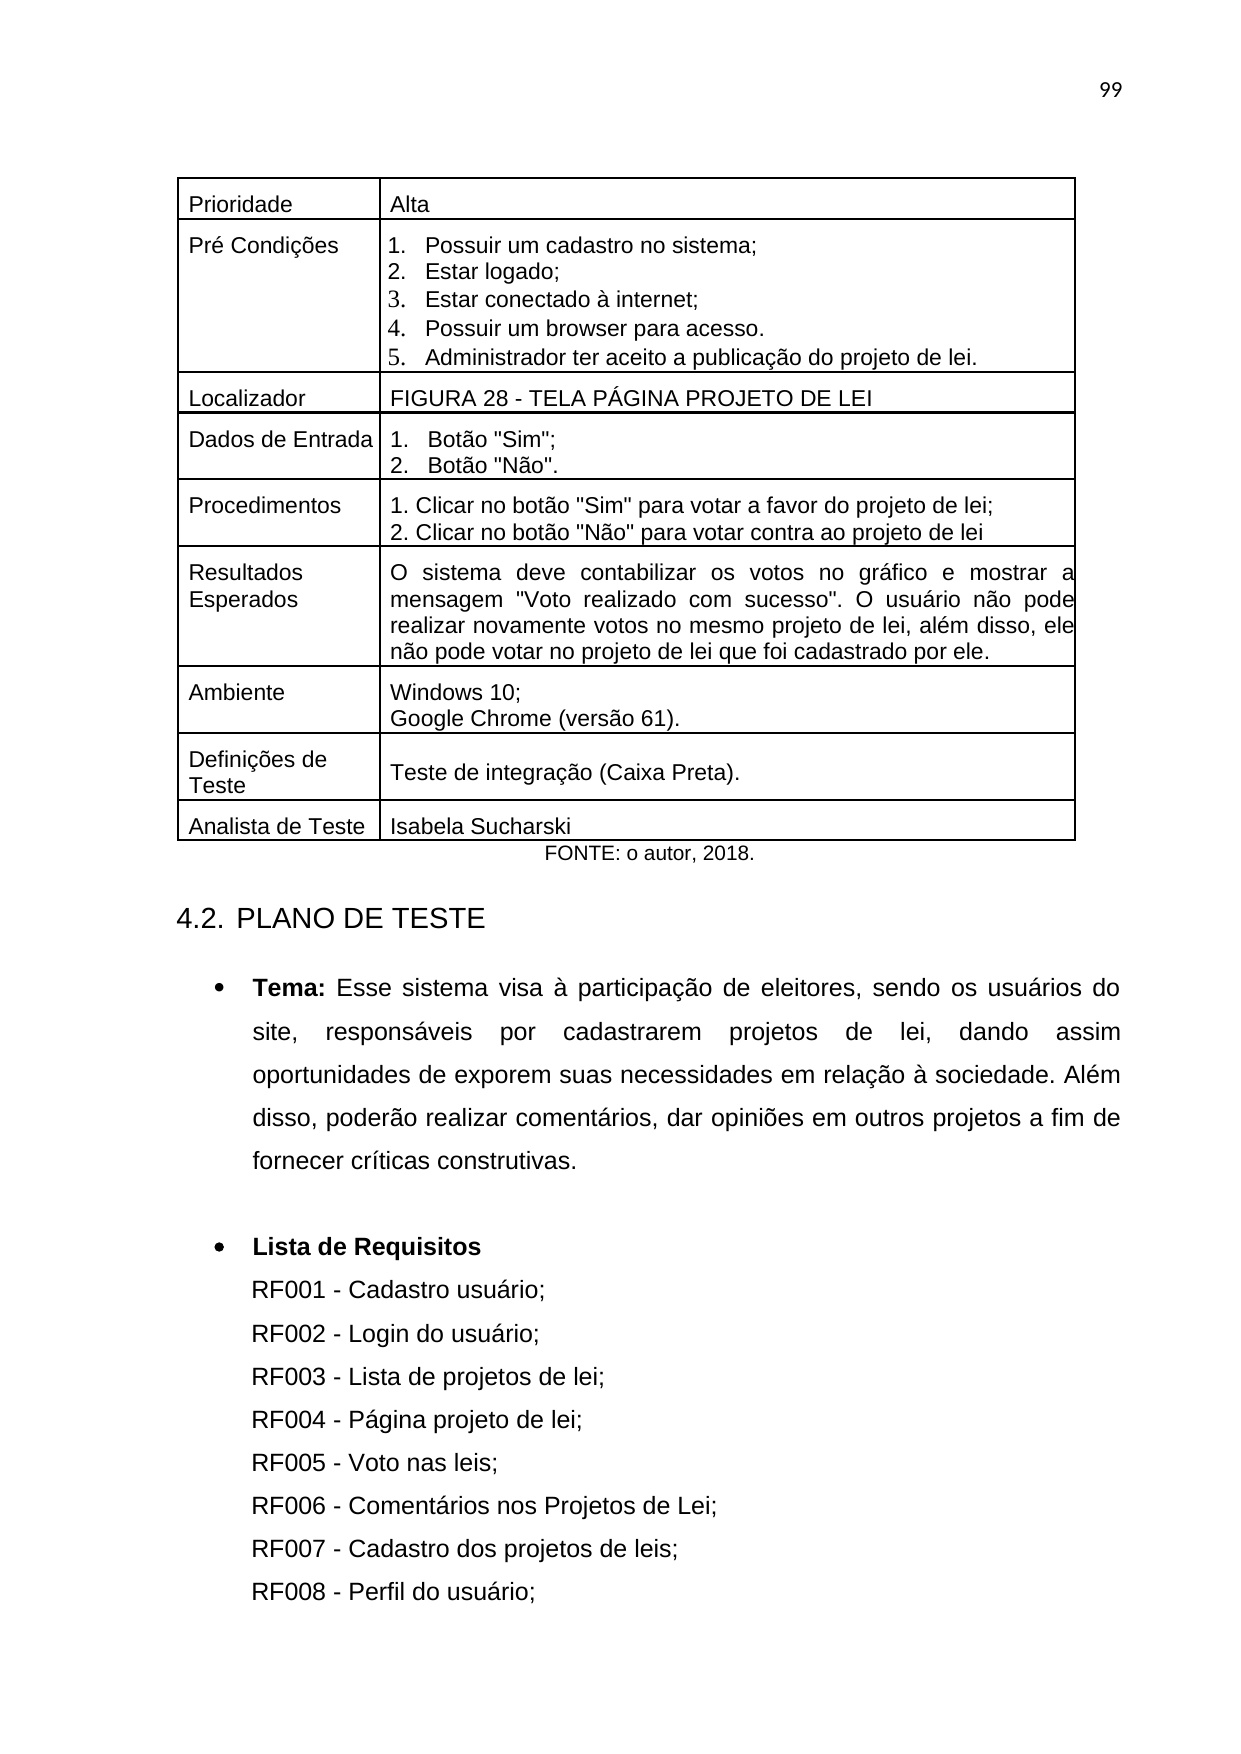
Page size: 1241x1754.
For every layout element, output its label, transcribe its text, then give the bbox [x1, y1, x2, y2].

list Lista de Requisitos [215, 1232, 1122, 1261]
text RF004 - Página projeto de lei; [251, 1405, 1122, 1434]
text RF005 - Voto nas leis; [251, 1448, 1122, 1477]
table_cell FIGURA 28 - TELA PÁGINA PROJETO DE LEI [381, 373, 1074, 411]
table_cell Dados de Entrada [179, 414, 379, 478]
table_cell Analista de Teste [179, 801, 379, 839]
table_cell Possuir um cadastro no sistema; Estar logado; Estar conectado à internet; Possuir um browser para acesso. Administrador ter aceito a publicação do projeto de lei. [381, 220, 1074, 371]
table_cell O sistema deve contabilizar os votos no gráfico e mostrar a mensagem "Voto realizado com sucesso". O usuário não pode realizar novamente votos no mesmo projeto de lei, além disso, ele não pode votar no projeto de lei que foi cadastrado por ele. [381, 547, 1074, 665]
table_cell Ambiente [179, 667, 379, 732]
text RF003 - Lista de projetos de lei; [251, 1362, 1122, 1391]
table_cell Procedimentos [179, 480, 379, 545]
list Tema: Esse sistema visa à participação de eleitores, sendo os usuários do site, responsáveis por cadastrarem projetos de lei, dando assim oportunidades de exporem suas necessidades em relação à sociedade. Além disso, poderão realizar comentários, dar opiniões em outros projetos a fim de fornecer críticas construtivas. [215, 973, 1122, 1175]
table_cell Isabela Sucharski [381, 801, 1074, 839]
table_cell Prioridade [179, 179, 379, 218]
table_cell Definições de Teste [179, 734, 379, 798]
table_cell Windows 10; Google Chrome (versão 61). [381, 667, 1074, 732]
text RF007 - Cadastro dos projetos de leis; [251, 1534, 1122, 1563]
text RF006 - Comentários nos Projetos de Lei; [251, 1491, 1122, 1520]
table_cell Alta [381, 179, 1074, 218]
text RF002 - Login do usuário; [251, 1319, 1122, 1347]
table_cell Botão "Sim"; Botão "Não". [381, 414, 1074, 478]
text RF001 - Cadastro usuário; [251, 1276, 1122, 1304]
text RF008 - Perfil do usuário; [251, 1577, 1122, 1606]
table_cell Teste de integração (Caixa Preta). [381, 734, 1074, 798]
table_cell 1. Clicar no botão "Sim" para votar a favor do projeto de lei; 2. Clicar no botão "Não" para votar contra ao projeto de lei [381, 480, 1074, 545]
text PLANO DE TESTE [176, 901, 1122, 935]
table_cell Localizador [179, 373, 379, 411]
table_cell Pré Condições [179, 220, 379, 371]
table_cell Resultados Esperados [179, 547, 379, 665]
text FONTE: o autor, 2018. [177, 841, 1122, 865]
